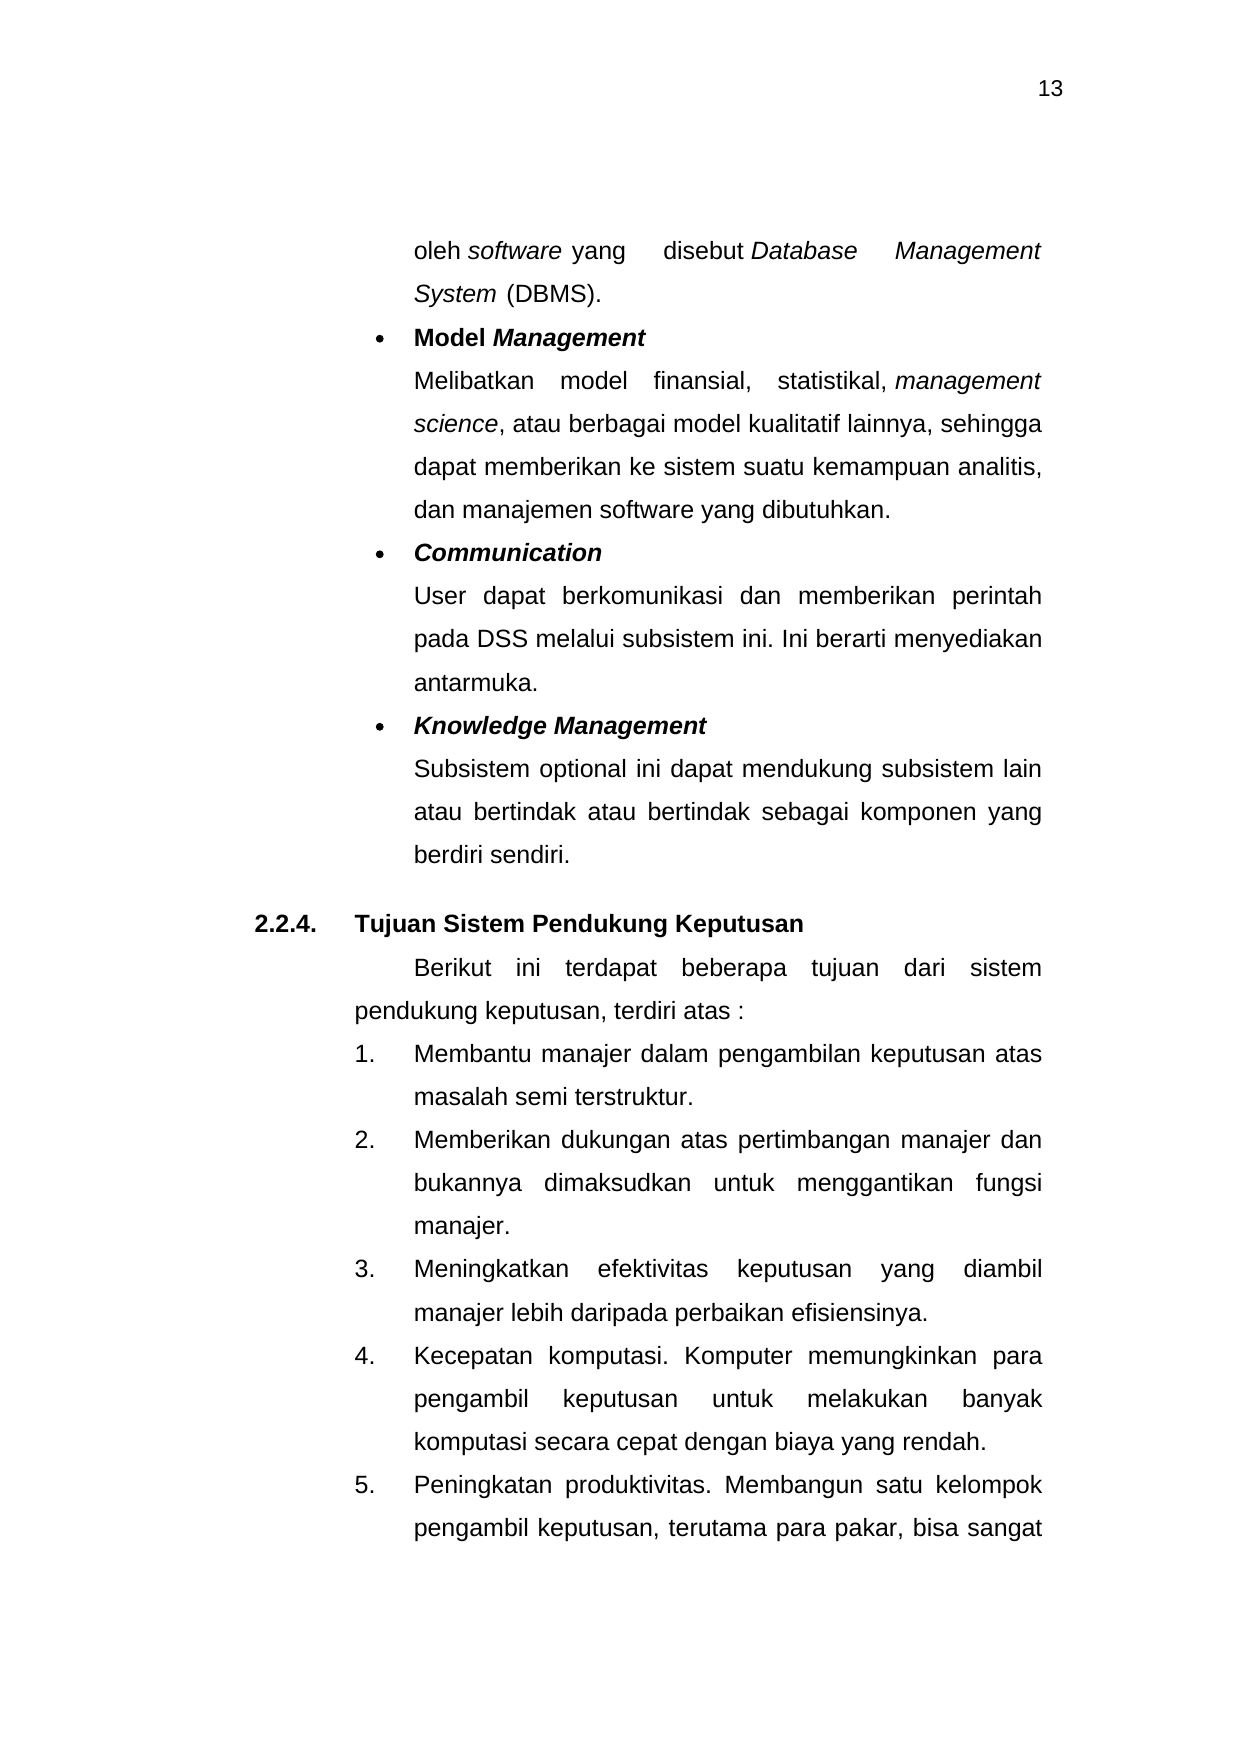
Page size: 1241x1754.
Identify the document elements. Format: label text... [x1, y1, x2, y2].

list Model Management [376, 322, 1043, 351]
list Memberikan dukungan atas pertimbangan manajer dan bukannya dimaksudkan untuk menggantikan fungsi manajer. [354, 1125, 1043, 1240]
list Communication [376, 538, 1043, 567]
list Knowledge Management [376, 711, 1043, 739]
text Subsistem optional ini dapat mendukung subsistem lain atau bertindak atau bertindak sebagai komponen yang berdiri sendiri. [413, 754, 1043, 869]
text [413, 236, 1043, 308]
list Membantu manajer dalam pengambilan keputusan atas masalah semi terstruktur. [354, 1039, 1043, 1111]
subtitle Tujuan Sistem Pendukung Keputusan [317, 909, 1043, 938]
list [354, 1470, 1043, 1542]
text Berikut ini terdapat beberapa tujuan dari sistem pendukung keputusan, terdiri atas : [354, 953, 1043, 1024]
list Kecepatan komputasi. Komputer memungkinkan para pengambil keputusan untuk melakukan banyak komputasi secara cepat dengan biaya yang rendah. [354, 1341, 1043, 1456]
list Meningkatkan efektivitas keputusan yang diambil manajer lebih daripada perbaikan efisiensinya. [354, 1254, 1043, 1326]
text Melibatkan model finansial, statistikal, management science, atau berbagai model kualitatif lainnya, sehingga dapat memberikan ke sistem suatu kemampuan analitis, dan manajemen software yang dibutuhkan. [413, 366, 1043, 524]
text User dapat berkomunikasi dan memberikan perintah pada DSS melalui subsistem ini. Ini berarti menyediakan antarmuka. [413, 581, 1043, 696]
